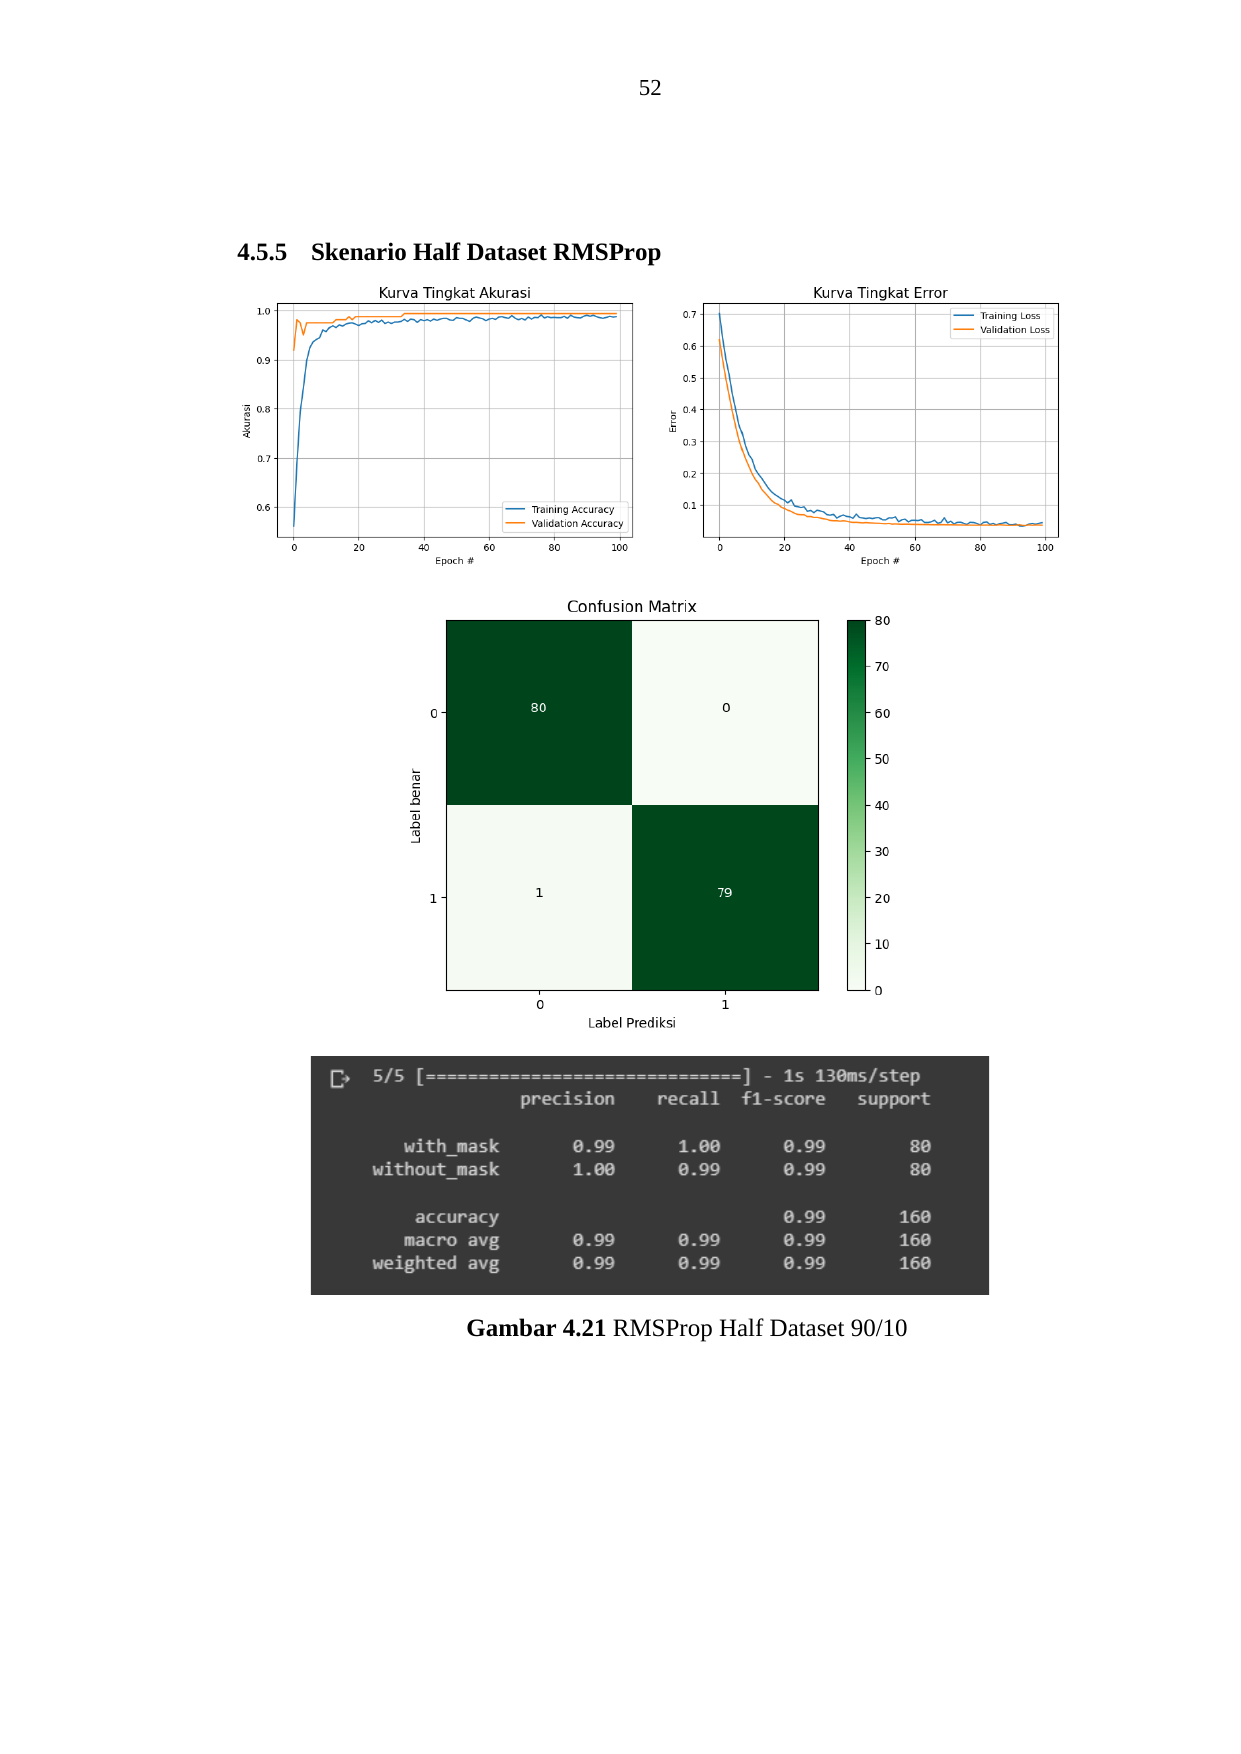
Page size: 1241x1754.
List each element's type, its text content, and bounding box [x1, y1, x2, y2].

picture [310, 1056, 990, 1295]
subtitle 4.5.5 Skenario Half Dataset RMSProp [237, 237, 1063, 266]
text Gambar 4.21 RMSProp Half Dataset 90/10 [311, 1313, 1063, 1342]
picture [237, 280, 1064, 572]
picture [401, 590, 899, 1038]
